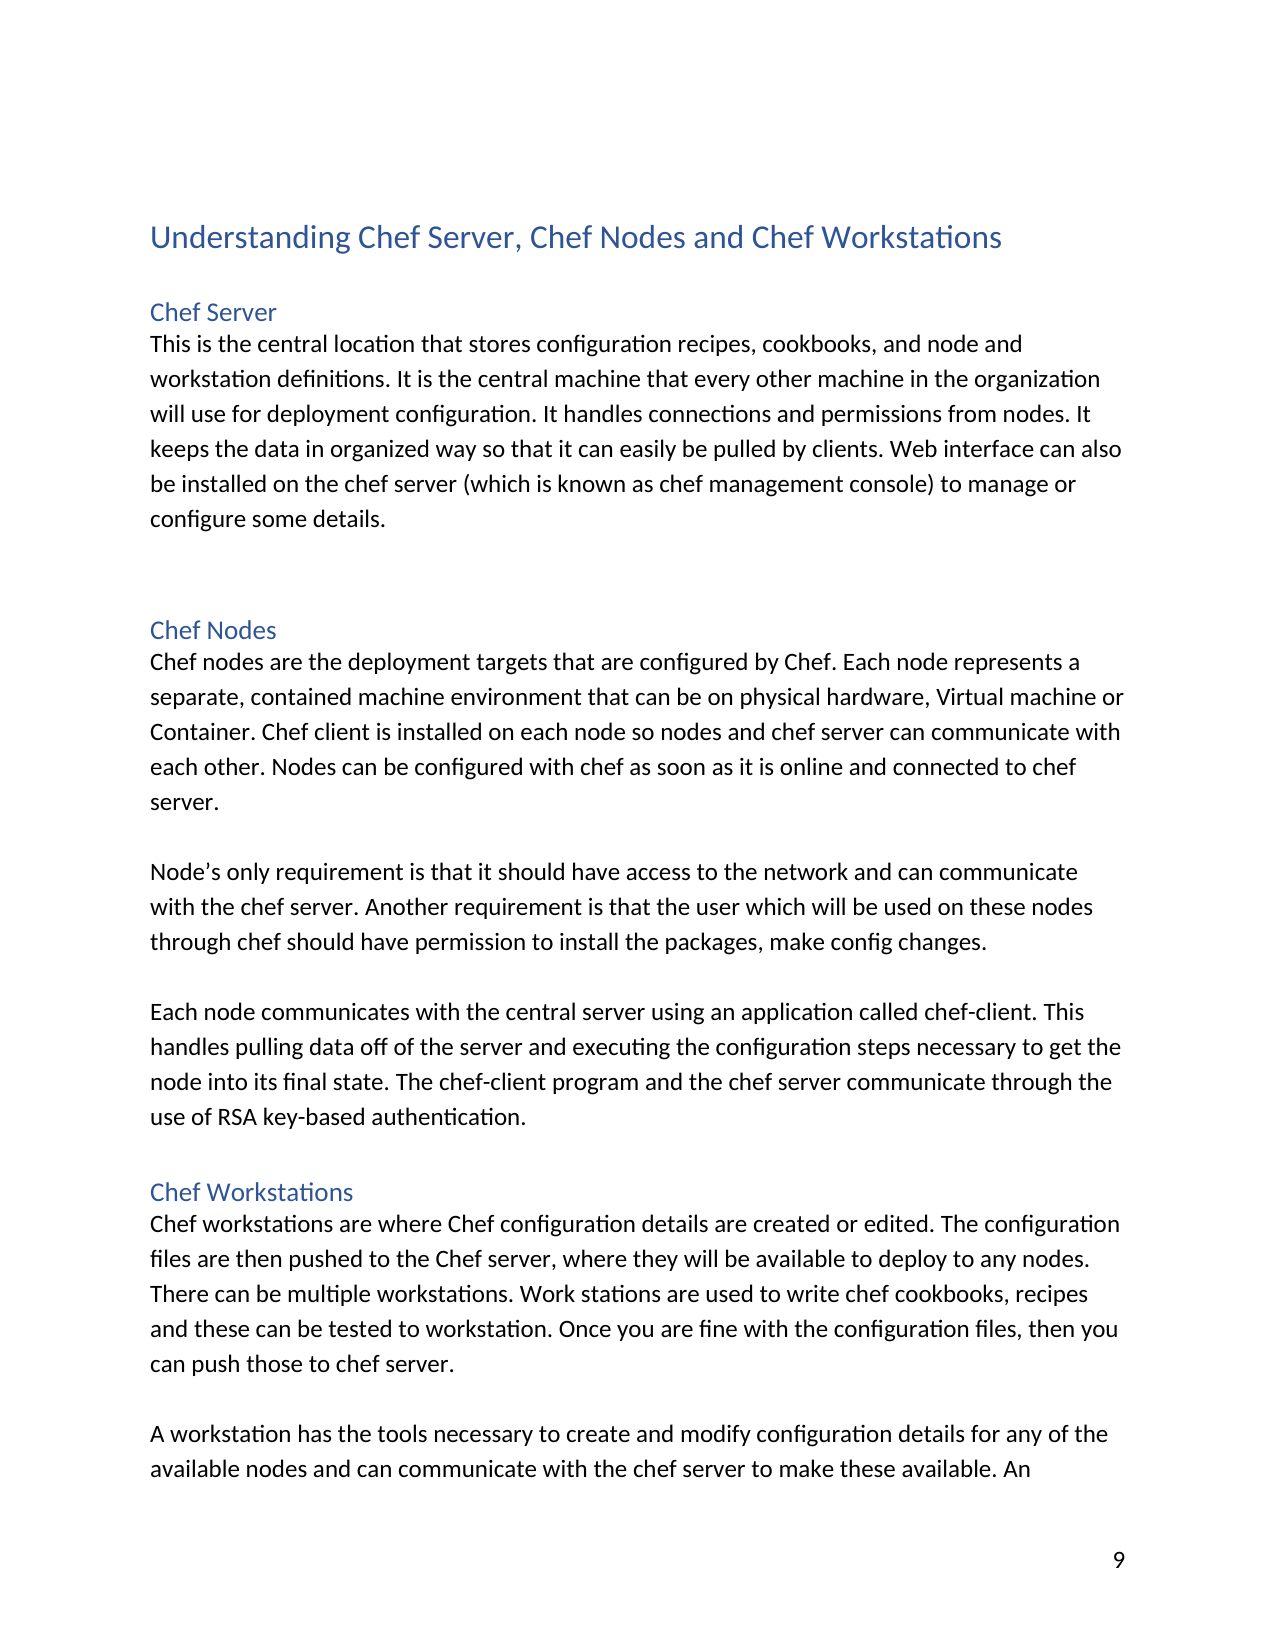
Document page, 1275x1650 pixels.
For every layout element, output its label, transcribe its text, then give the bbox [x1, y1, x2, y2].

text This is the central location that stores configuration recipes, cookbooks, and node and workstation definitions. It is the central machine that every other machine in the organization will use for deployment configuration. It handles connections and permissions from nodes. It keeps the data in organized way so that it can easily be pulled by clients. Web interface can also be installed on the chef server (which is known as chef management console) to manage or configure some details. [150, 329, 1125, 534]
subtitle Chef Server [150, 296, 1125, 329]
subtitle Chef Workstations [150, 1175, 1125, 1208]
text Each node communicates with the central server using an application called chef-client. This handles pulling data off of the server and executing the configuration steps necessary to get the node into its final state. The chef-client program and the chef server communicate through the use of RSA key-based authentication. [150, 996, 1125, 1131]
subtitle Chef Nodes [150, 613, 1125, 646]
text Chef nodes are the deployment targets that are configured by Chef. Each node represents a separate, contained machine environment that can be on physical hardware, Virtual machine or Container. Chef client is installed on each node so nodes and chef server can communicate with each other. Nodes can be configured with chef as soon as it is online and connected to chef server. [150, 646, 1125, 816]
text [150, 1418, 1125, 1483]
text Chef workstations are where Chef configuration details are created or edited. The configuration files are then pushed to the Chef server, where they will be available to deploy to any nodes. There can be multiple workstations. Work stations are used to write chef cookbooks, recipes and these can be tested to workstation. Once you are fine with the configuration files, then you can push those to chef server. [150, 1208, 1125, 1378]
text Node’s only requirement is that it should have access to the network and can communicate with the chef server. Another requirement is that the user which will be used on these nodes through chef should have permission to install the packages, make config changes. [150, 856, 1125, 956]
subtitle Understanding Chef Server, Chef Nodes and Chef Workstations [150, 216, 1125, 256]
